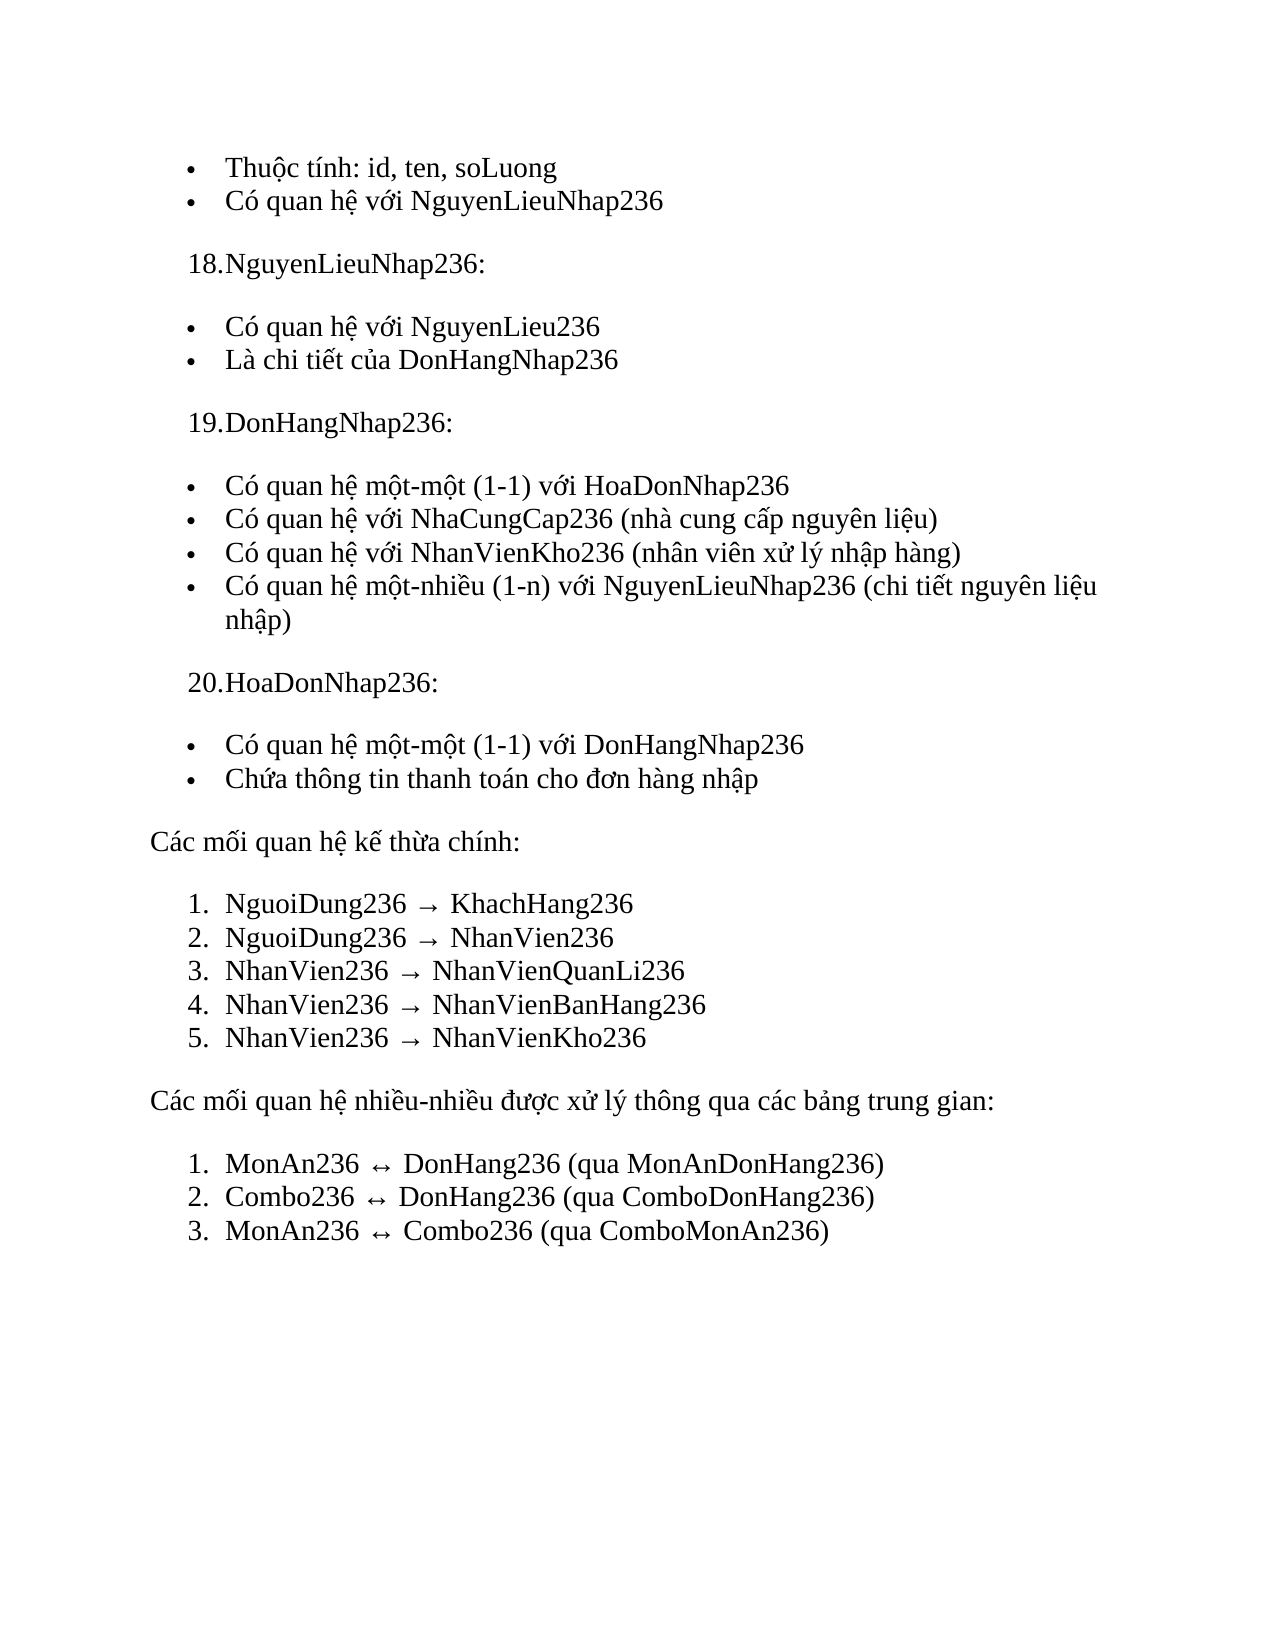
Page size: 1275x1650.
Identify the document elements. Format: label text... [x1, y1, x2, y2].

list Có quan hệ một-nhiều (1-n) với NguyenLieuNhap236 (chi tiết nguyên liệu nhập) [187, 568, 1125, 636]
list Có quan hệ với NhaCungCap236 (nhà cung cấp nguyên liệu) [187, 501, 1125, 535]
list MonAn236 ↔ Combo236 (qua ComboMonAn236) [187, 1213, 1125, 1247]
list Có quan hệ một-một (1-1) với HoaDonNhap236 [187, 468, 1125, 501]
text Các mối quan hệ kế thừa chính: [150, 824, 1125, 857]
list NguyenLieuNhap236: [187, 246, 1125, 280]
list Có quan hệ với NguyenLieuNhap236 [187, 183, 1125, 217]
list NhanVien236 → NhanVienKho236 [187, 1021, 1125, 1054]
list MonAn236 ↔ DonHang236 (qua MonAnDonHang236) [187, 1146, 1125, 1179]
list Có quan hệ với NguyenLieu236 [187, 309, 1125, 342]
list DonHangNhap236: [187, 405, 1125, 439]
list NhanVien236 → NhanVienBanHang236 [187, 987, 1125, 1021]
list NguoiDung236 → KhachHang236 [187, 886, 1125, 920]
list Có quan hệ với NhanVienKho236 (nhân viên xử lý nhập hàng) [187, 535, 1125, 568]
list Thuộc tính: id, ten, soLuong [187, 150, 1125, 183]
list NguoiDung236 → NhanVien236 [187, 920, 1125, 953]
list Chứa thông tin thanh toán cho đơn hàng nhập [187, 761, 1125, 794]
list NhanVien236 → NhanVienQuanLi236 [187, 953, 1125, 987]
list Combo236 ↔ DonHang236 (qua ComboDonHang236) [187, 1179, 1125, 1213]
text Các mối quan hệ nhiều-nhiều được xử lý thông qua các bảng trung gian: [150, 1083, 1125, 1117]
list Có quan hệ một-một (1-1) với DonHangNhap236 [187, 727, 1125, 761]
list Là chi tiết của DonHangNhap236 [187, 342, 1125, 376]
list HoaDonNhap236: [187, 665, 1125, 698]
